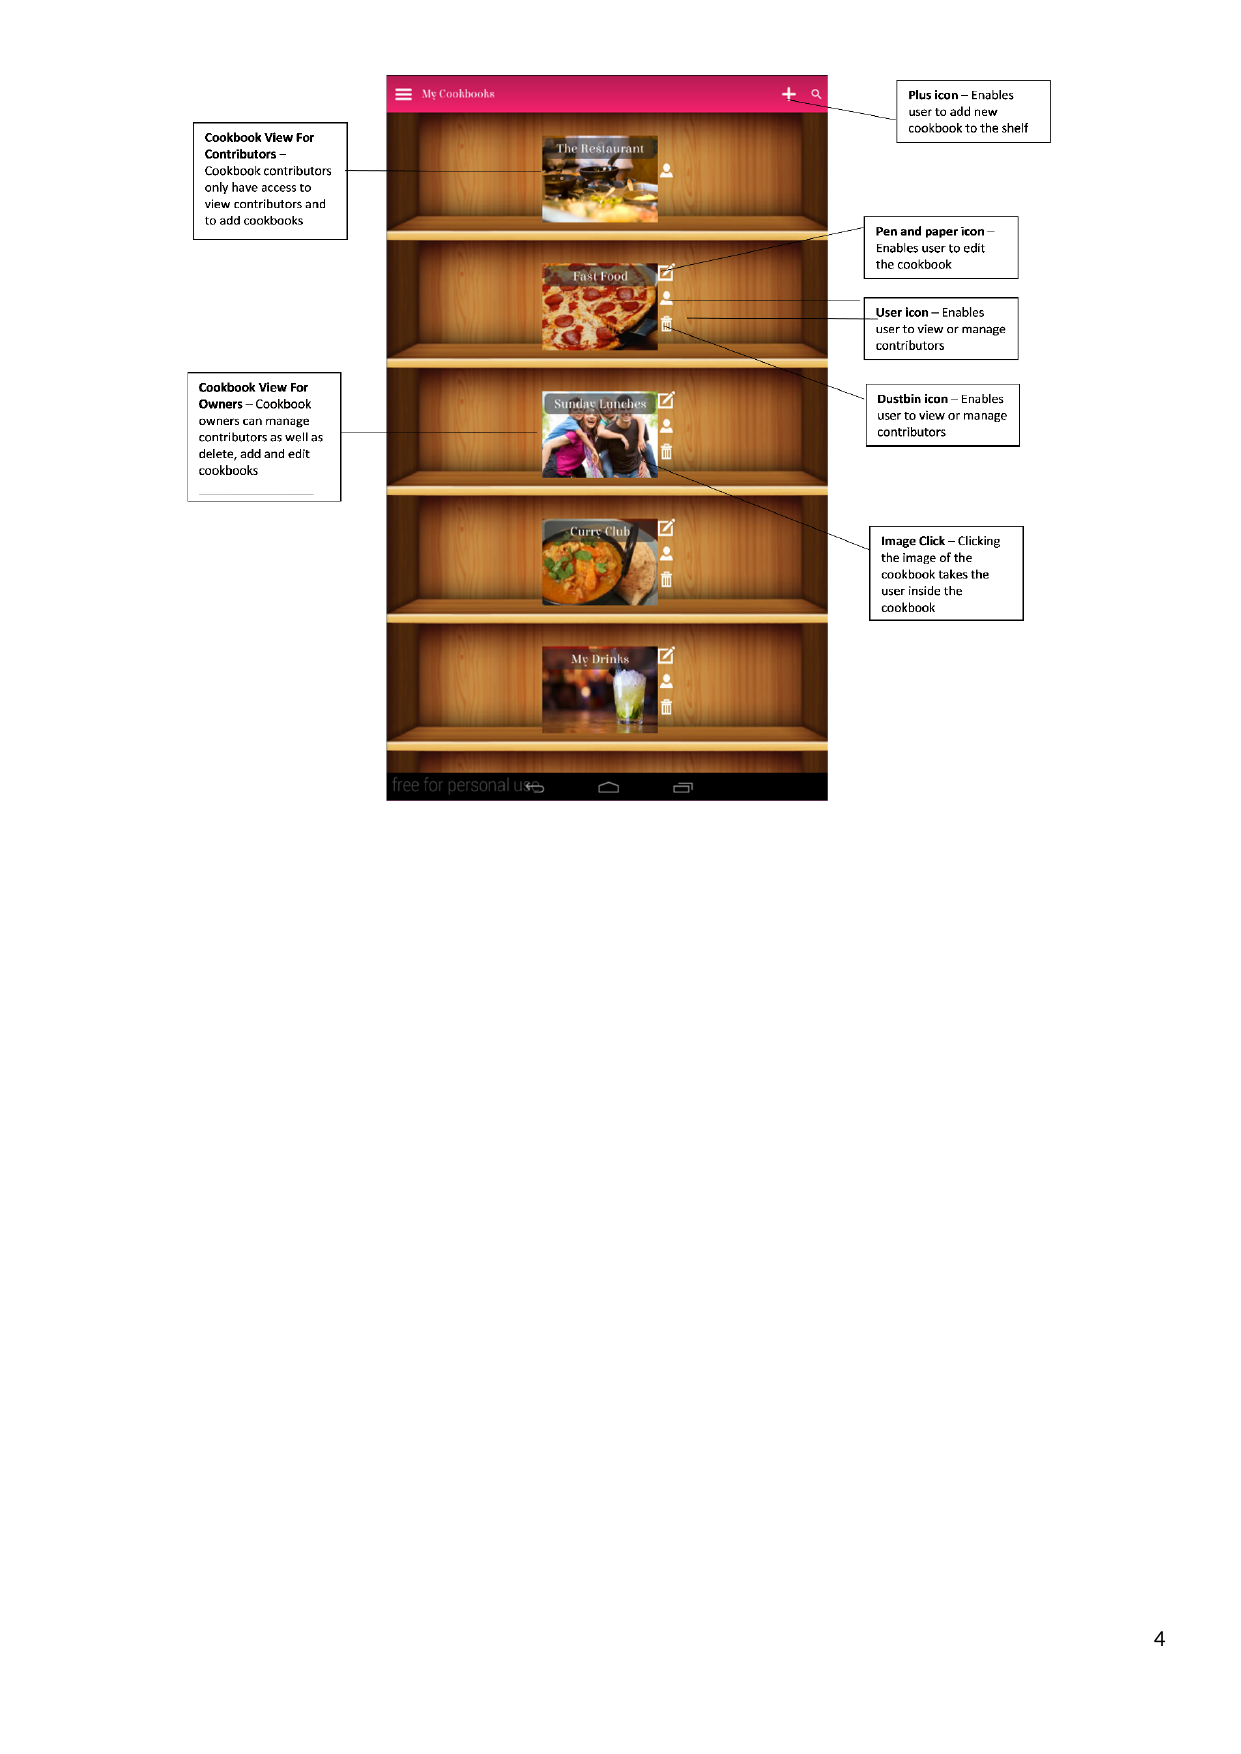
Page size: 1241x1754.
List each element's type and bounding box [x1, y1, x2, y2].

picture [187, 75, 1053, 816]
